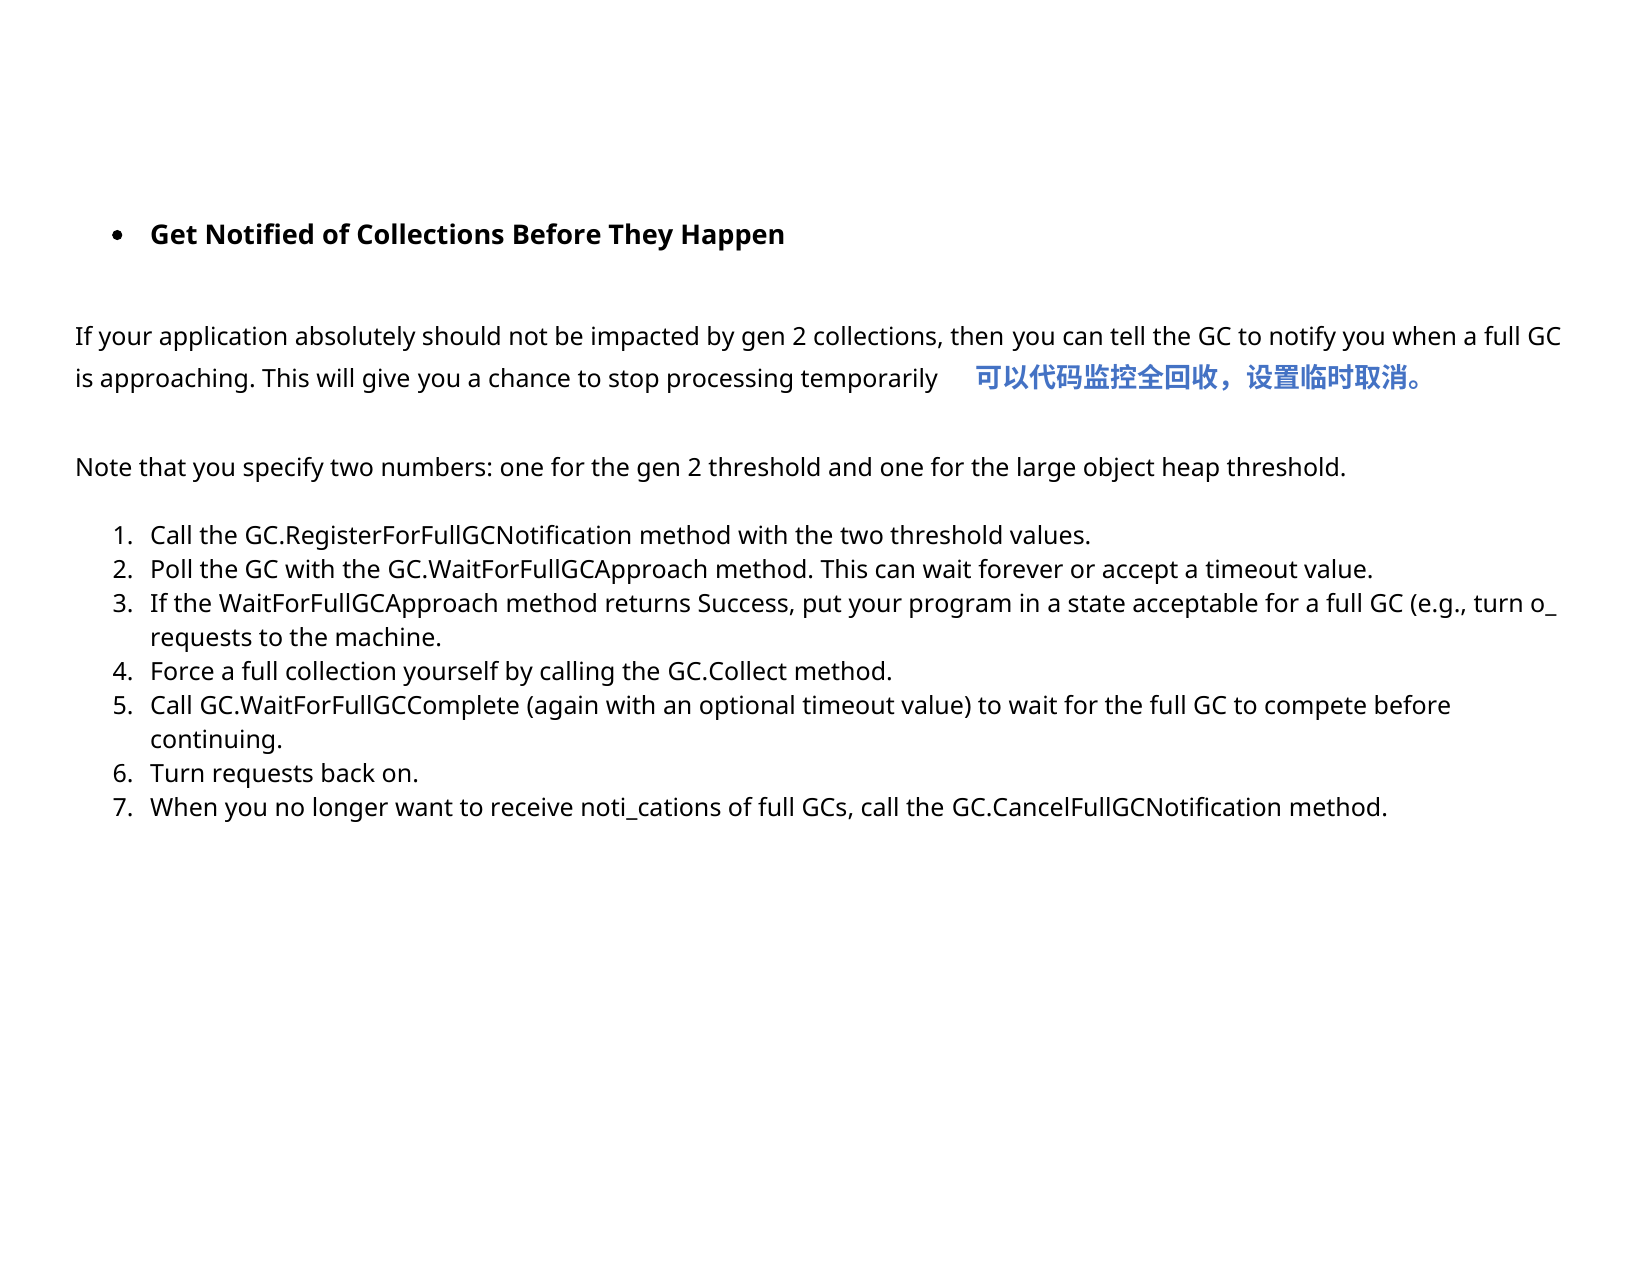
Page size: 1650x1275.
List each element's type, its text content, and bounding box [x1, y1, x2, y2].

list Call the GC.RegisterForFullGCNotification method with the two threshold values. [112, 517, 1575, 552]
list When you no longer want to receive noti_cations of full GCs, call the GC.CancelFullGCNotification method. [112, 790, 1575, 824]
list If the WaitForFullGCApproach method returns Success, put your program in a state acceptable for a full GC (e.g., turn o_ requests to the machine. [112, 586, 1575, 654]
list Poll the GC with the GC.WaitForFullGCApproach method. This can wait forever or accept a timeout value. [112, 552, 1575, 586]
list Call GC.WaitForFullGCComplete (again with an optional timeout value) to wait for the full GC to compete before continuing. [112, 688, 1575, 756]
list Get Notified of Collections Before They Happen [112, 216, 1575, 252]
text If your application absolutely should not be impacted by gen 2 collections, then you can tell the GC to notify you when a full GC is approaching. This will give you a chance to stop processing temporarily 可以代码监控全回收，设置临时取消。 [75, 319, 1575, 396]
text Note that you specify two numbers: one for the gen 2 threshold and one for the large object heap threshold. [75, 449, 1575, 483]
list Turn requests back on. [112, 756, 1575, 790]
list Force a full collection yourself by calling the GC.Collect method. [112, 654, 1575, 688]
